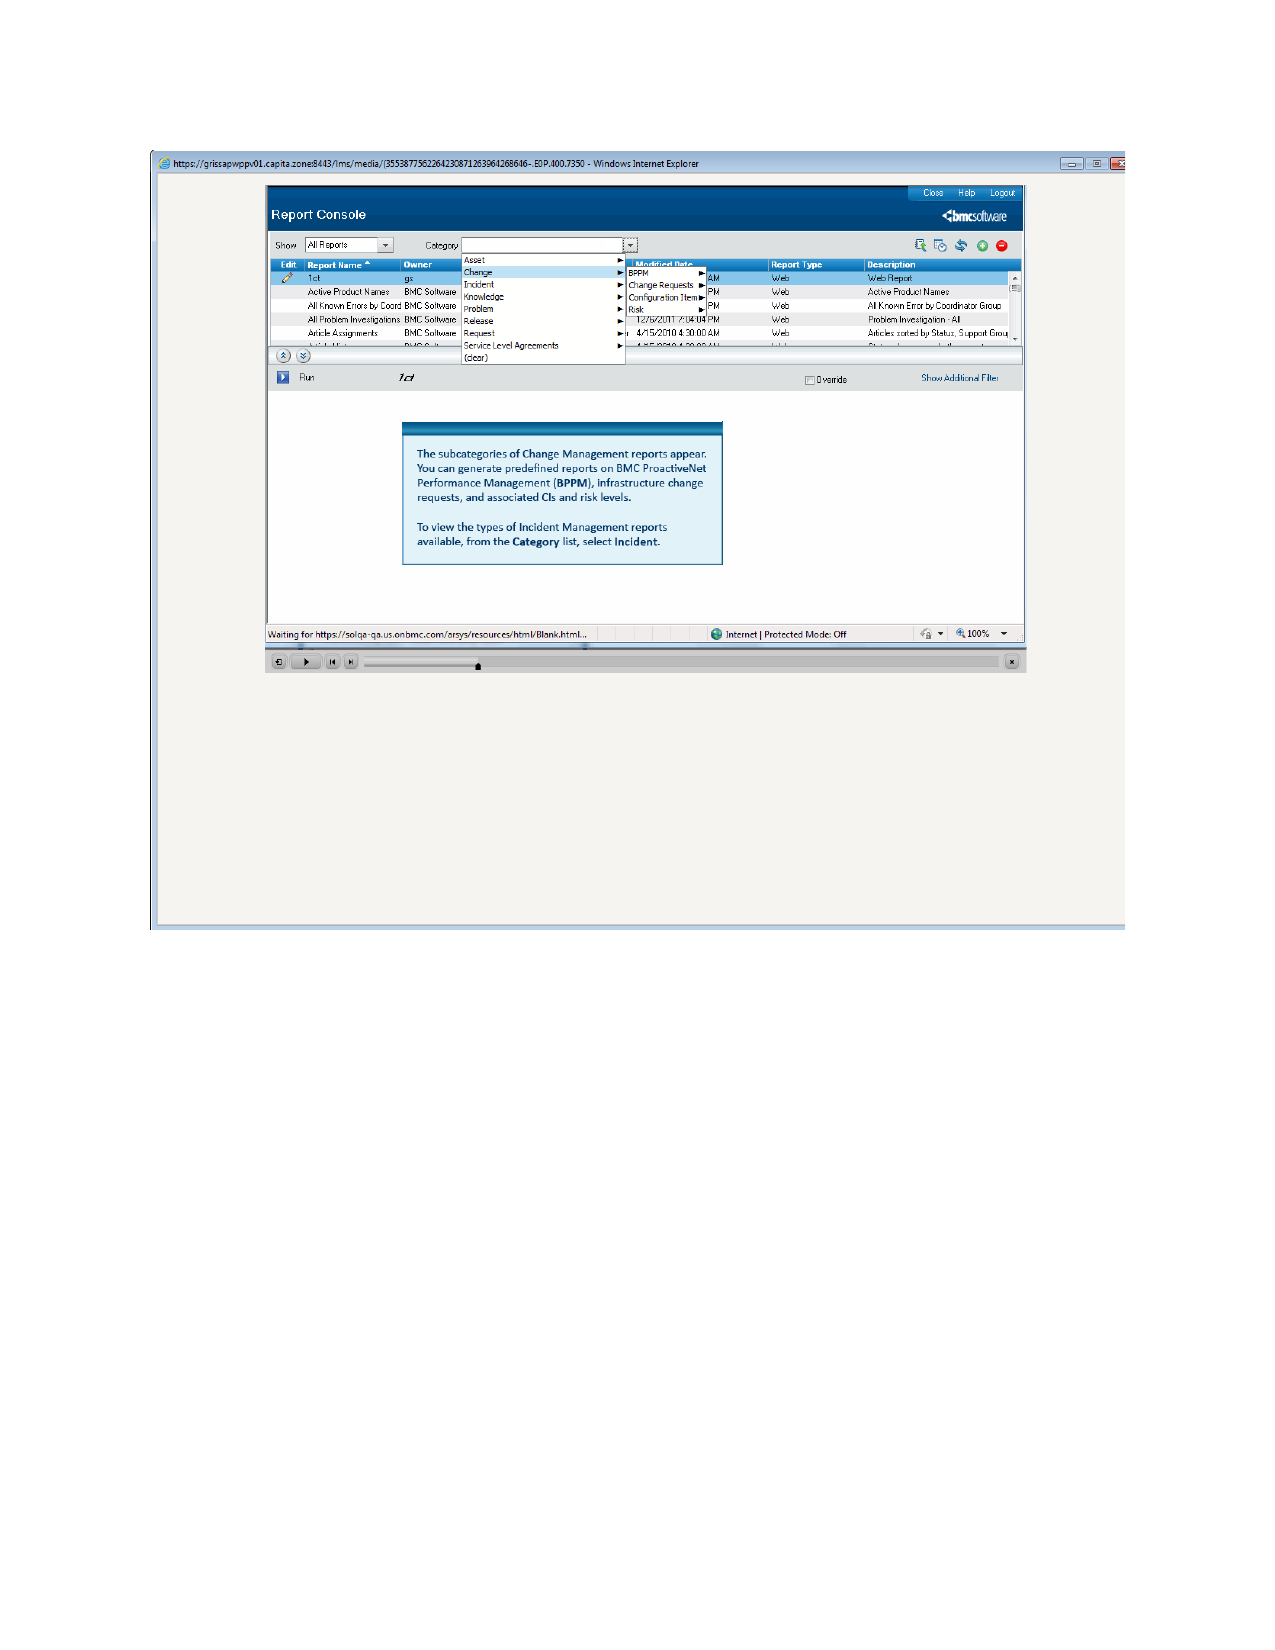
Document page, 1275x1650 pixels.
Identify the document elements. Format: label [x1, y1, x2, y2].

picture [150, 150, 1125, 930]
